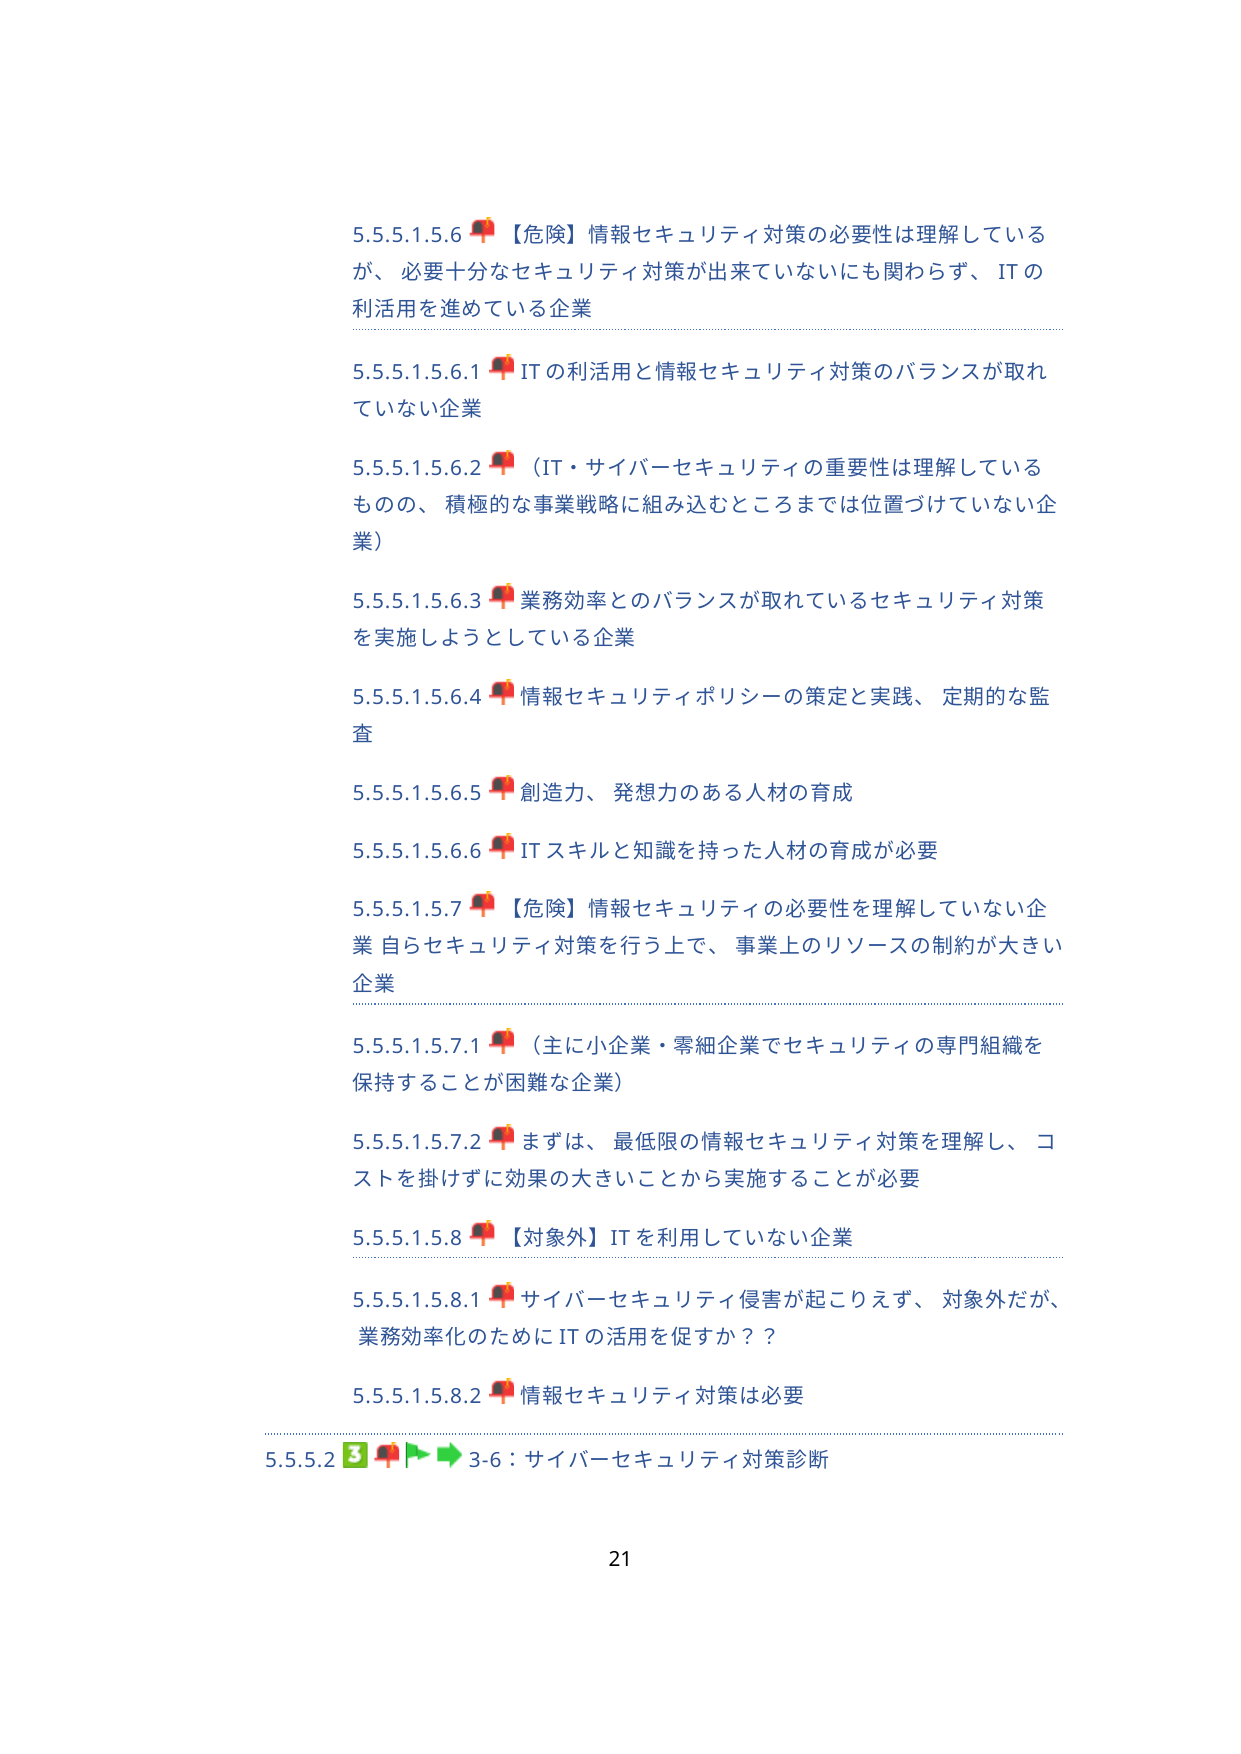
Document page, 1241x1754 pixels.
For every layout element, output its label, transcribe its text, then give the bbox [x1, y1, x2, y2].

text サイバーセキュリティ侵害が起こりえず、 対象外だが、 業務効率化のためにITの活用を促すか？？ [352, 1279, 1063, 1354]
picture [489, 679, 514, 705]
text 業務効率とのバランスが取れているセキュリティ対策を実施しようとしている企業 [352, 580, 1063, 655]
text （IT・サイバーセキュリティの重要性は理解しているものの、 積極的な事業戦略に組み込むところまでは位置づけていない企業） [352, 447, 1063, 559]
picture [489, 1028, 514, 1054]
text 3-6：サイバーセキュリティ対策診断 [265, 1433, 1063, 1477]
picture [437, 1442, 463, 1468]
text 情報セキュリティ対策は必要 [352, 1375, 1063, 1412]
text （主に小企業・零細企業でセキュリティの専門組織を保持することが困難な企業） [352, 1026, 1063, 1101]
text 【対象外】ITを利用していない企業 [352, 1217, 1063, 1258]
picture [489, 1378, 514, 1404]
picture [489, 1282, 514, 1308]
text 【危険】情報セキュリティ対策の必要性は理解しているが、 必要十分なセキュリティ対策が出来ていないにも関わらず、 ITの利活用を進めている企業 [352, 214, 1063, 330]
picture [489, 450, 514, 475]
text 【危険】情報セキュリティの必要性を理解していない企業 自らセキュリティ対策を行う上で、 事業上のリソースの制約が大きい企業 [352, 888, 1063, 1005]
picture [374, 1442, 400, 1468]
picture [489, 1124, 514, 1150]
picture [489, 833, 514, 859]
picture [342, 1442, 368, 1468]
text ITスキルと知識を持った人材の育成が必要 [352, 830, 1063, 868]
picture [469, 217, 495, 243]
picture [469, 1220, 495, 1246]
text 創造力、 発想力のある人材の育成 [352, 772, 1063, 809]
text まずは、 最低限の情報セキュリティ対策を理解し、 コストを掛けずに効果の大きいことから実施することが必要 [352, 1121, 1063, 1196]
picture [489, 583, 514, 609]
text ITの利活用と情報セキュリティ対策のバランスが取れていない企業 [352, 351, 1063, 426]
picture [489, 354, 514, 380]
text 情報セキュリティポリシーの策定と実践、 定期的な監査 [352, 676, 1063, 751]
picture [405, 1442, 431, 1468]
picture [469, 891, 495, 917]
picture [489, 775, 514, 800]
